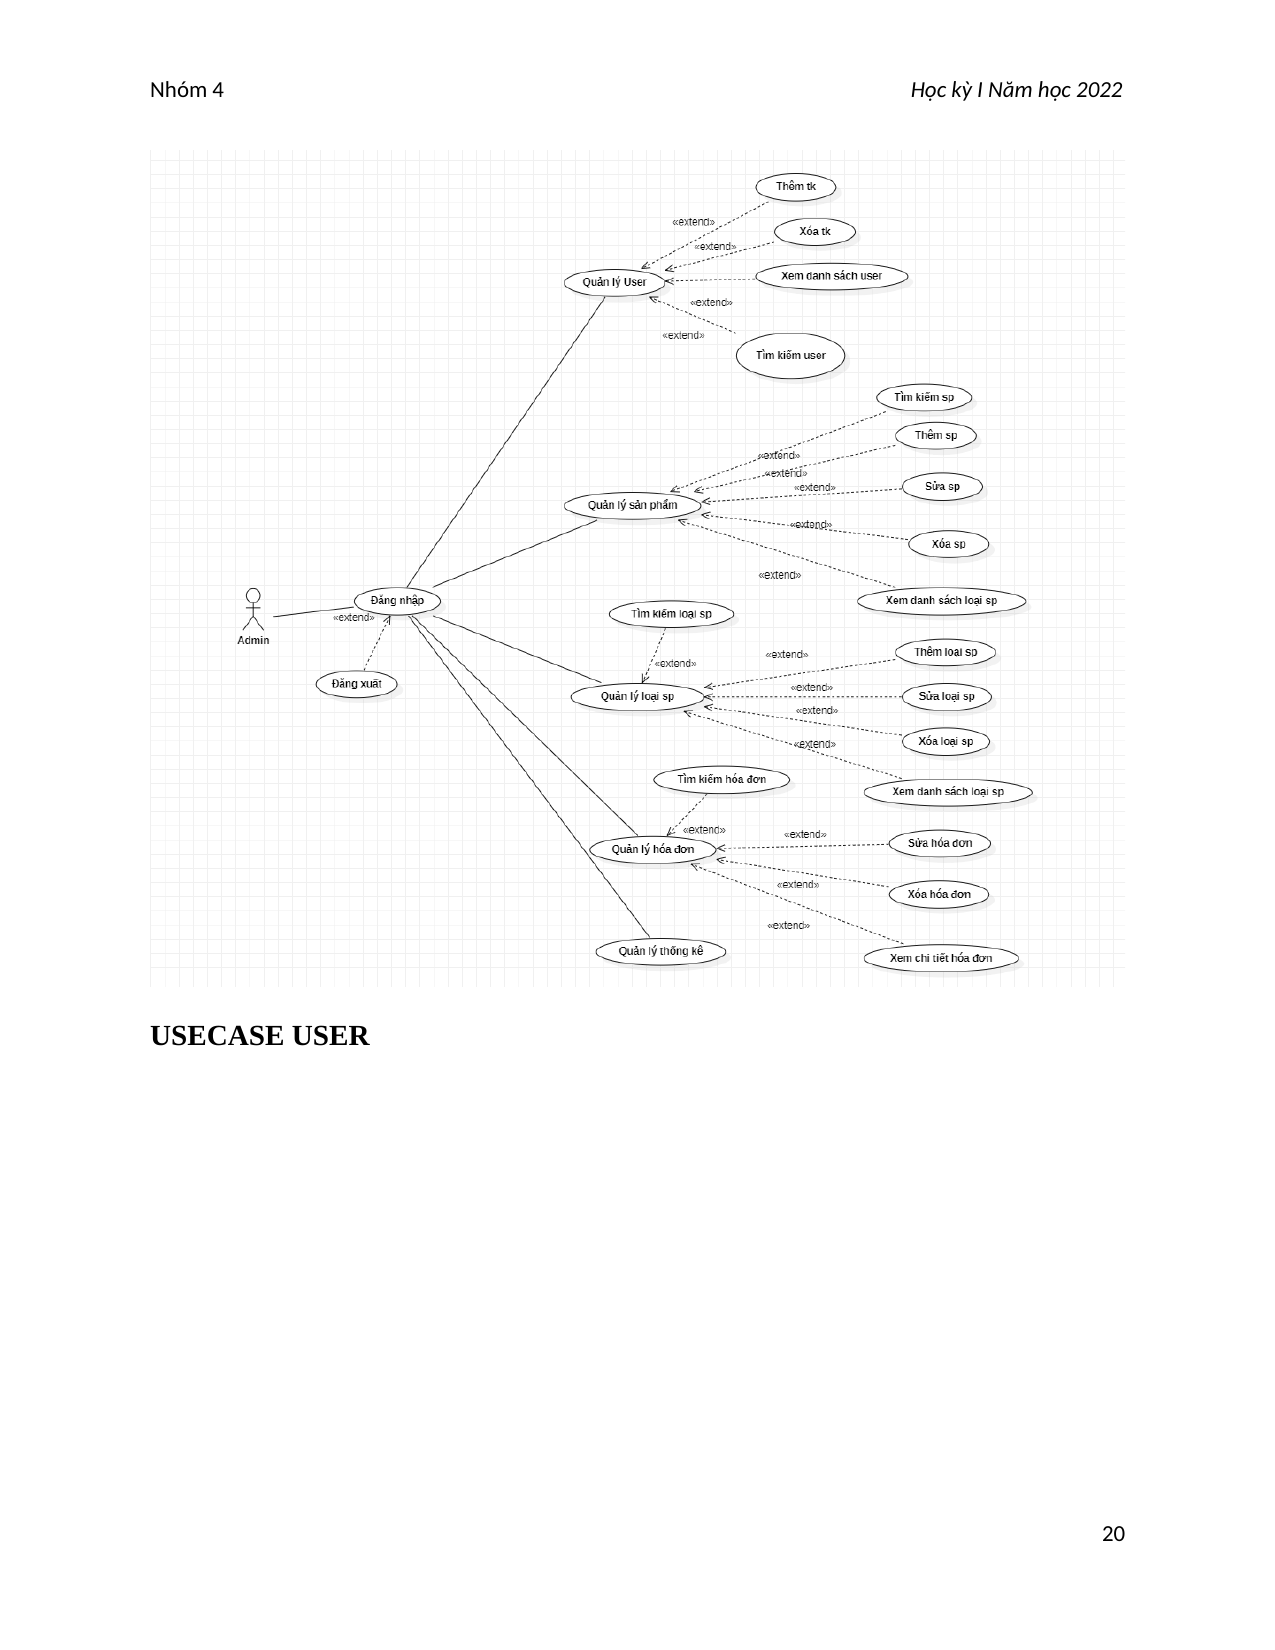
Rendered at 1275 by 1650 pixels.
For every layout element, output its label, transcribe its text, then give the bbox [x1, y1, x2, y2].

text USECASE USER [150, 1018, 1125, 1051]
picture [150, 150, 1125, 987]
